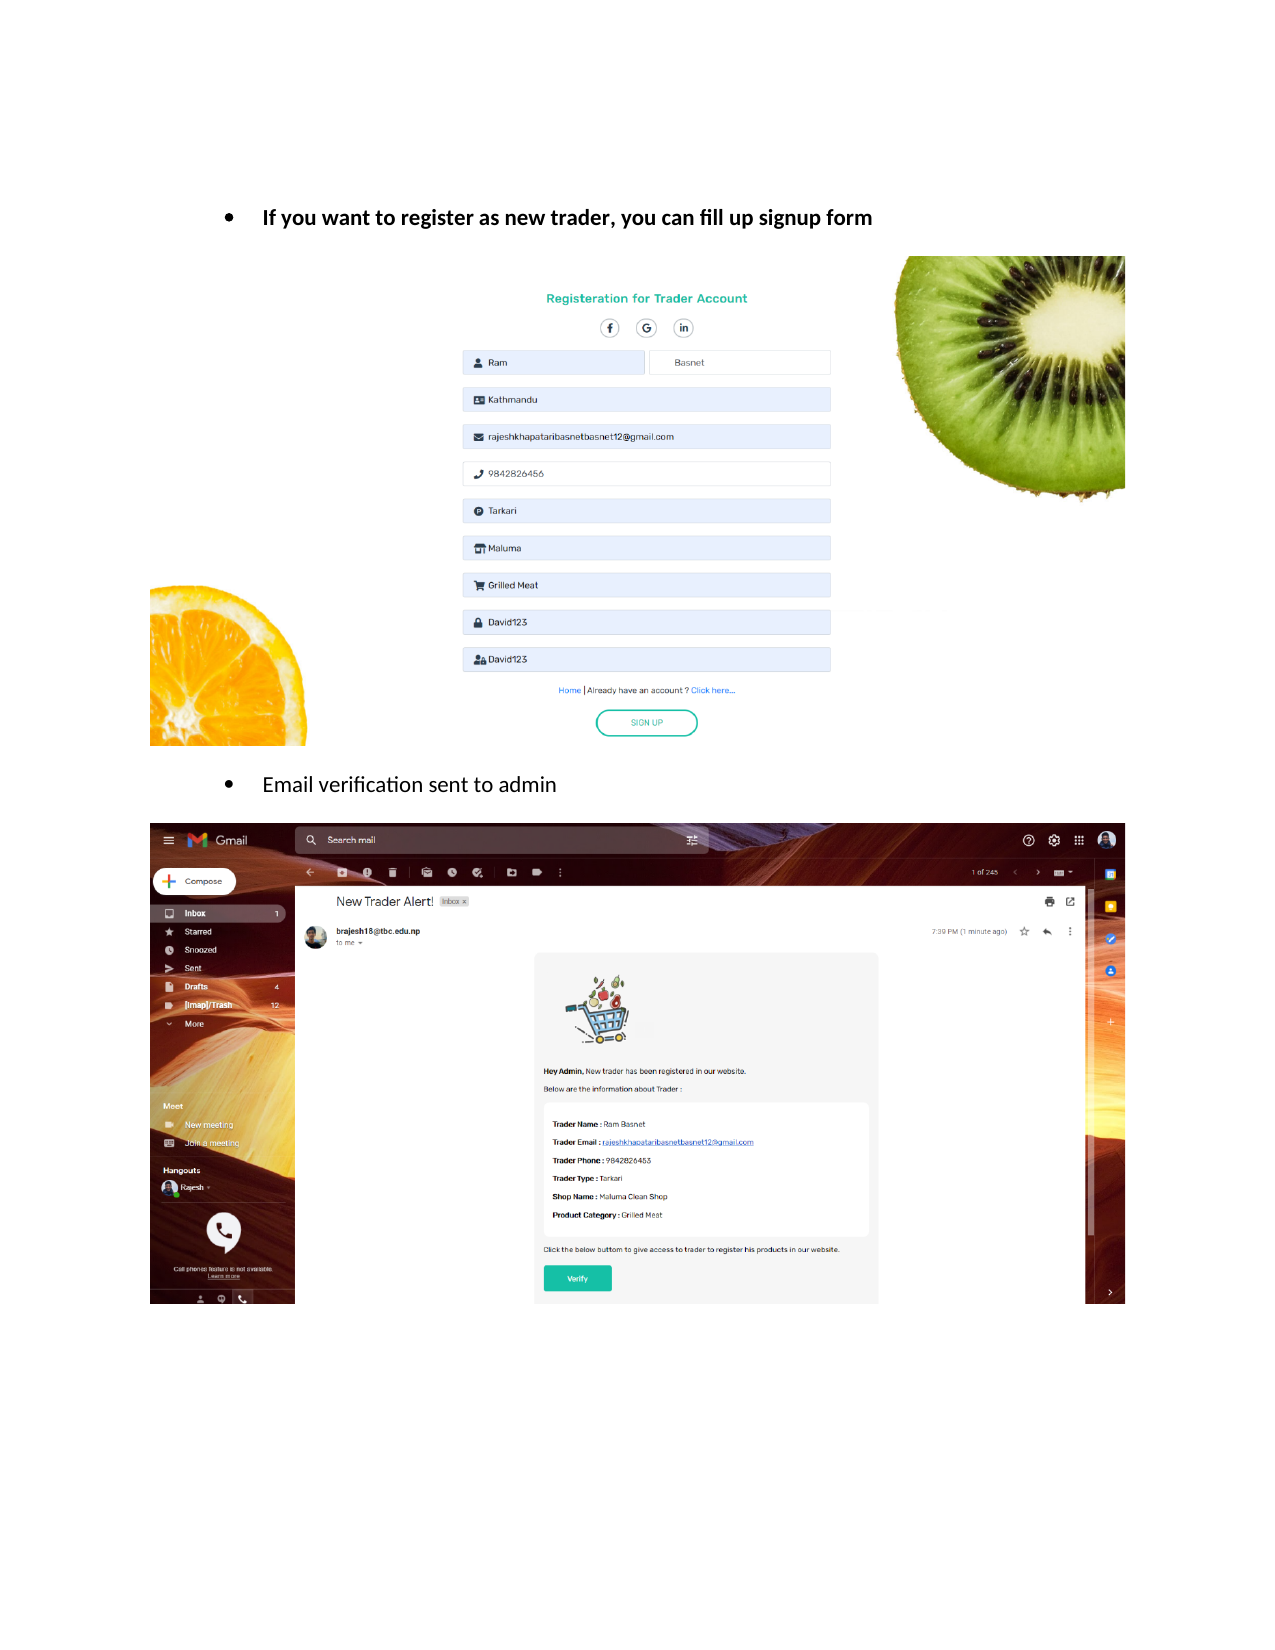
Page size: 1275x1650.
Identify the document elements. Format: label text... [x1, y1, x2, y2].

list If you want to register as new trader, you can fill up signup form [225, 203, 1125, 231]
picture [150, 823, 1125, 1304]
list Email verification sent to admin [225, 771, 1125, 798]
picture [150, 256, 1125, 746]
